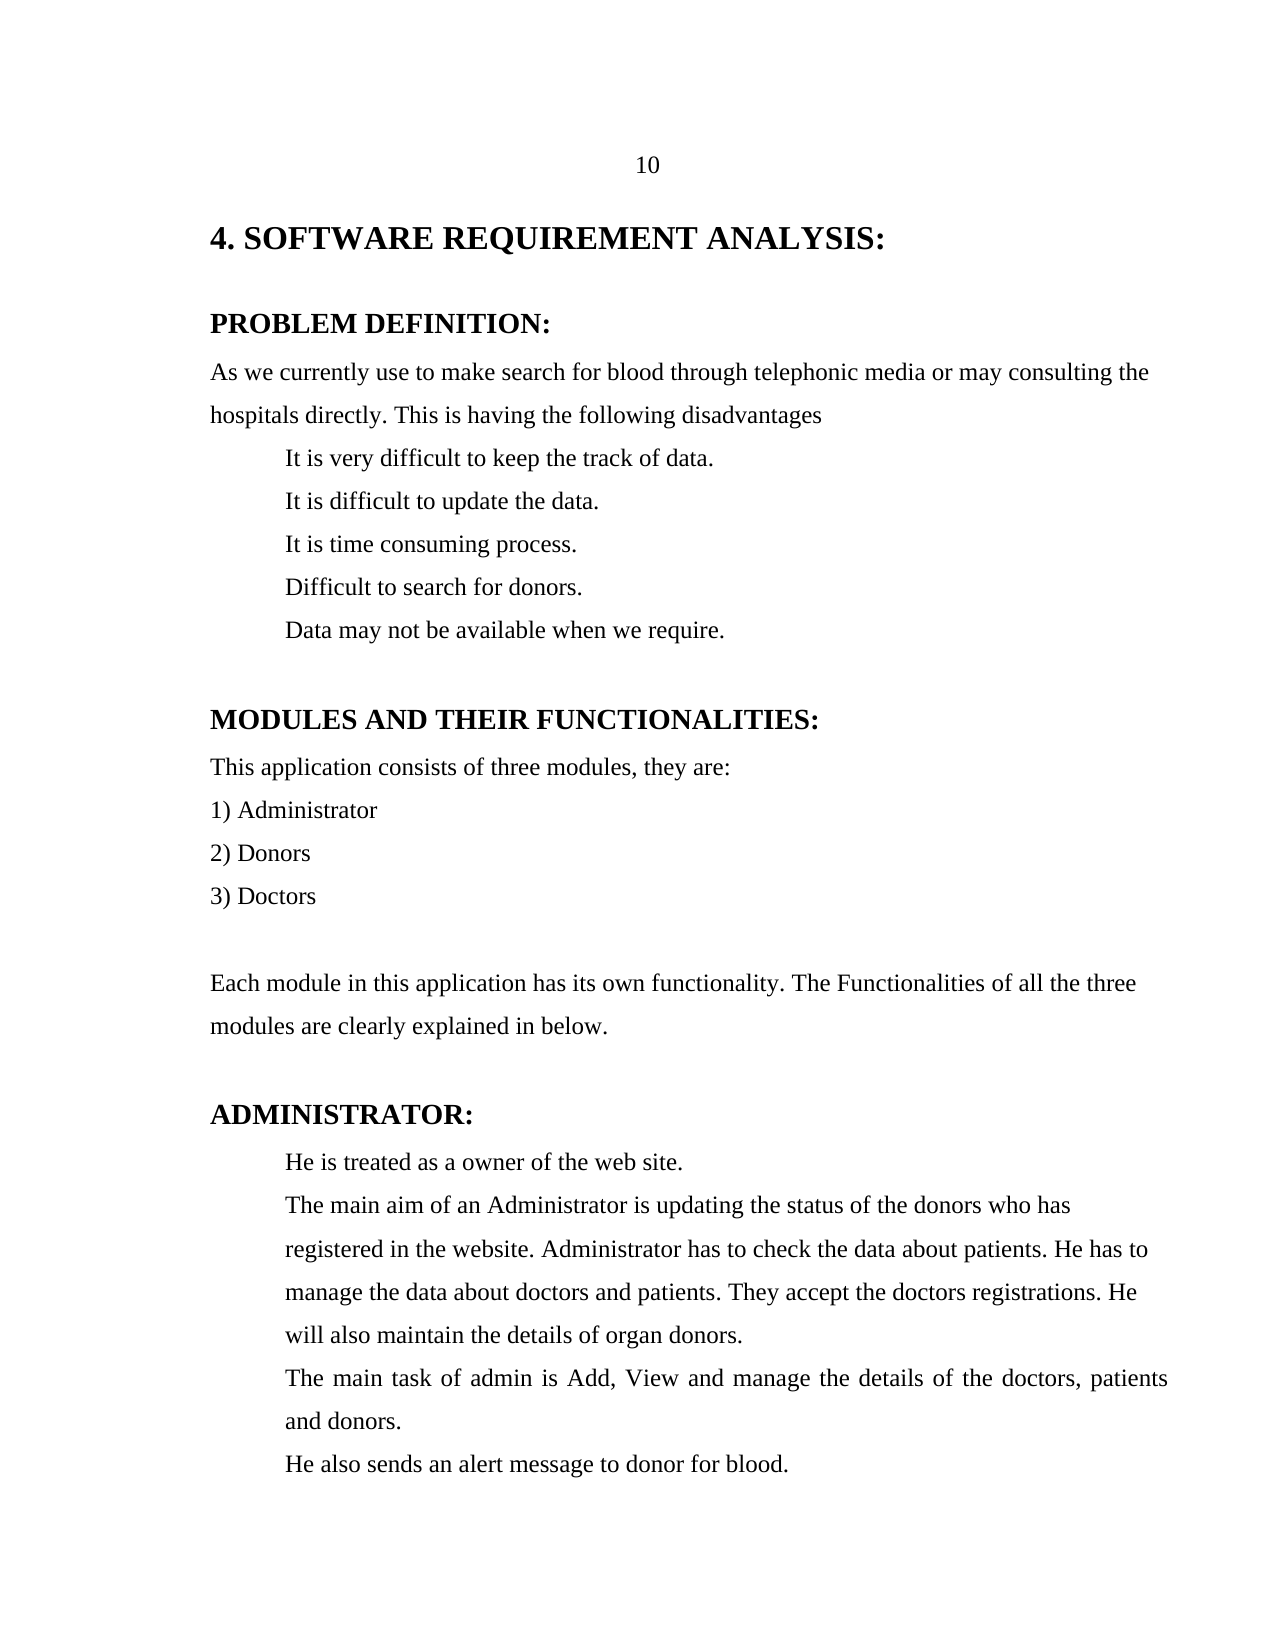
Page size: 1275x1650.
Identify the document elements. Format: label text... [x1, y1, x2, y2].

text 4. SOFTWARE REQUIREMENT ANALYSIS: [210, 218, 1170, 256]
text As we currently use to make search for blood through telephonic media or may consulting the hospitals directly. This is having the following disadvantages [210, 357, 1170, 429]
list Difficult to search for donors. [285, 572, 1170, 601]
text 10 [210, 150, 1170, 179]
list Data may not be available when we require. [285, 616, 1170, 644]
text Each module in this application has its own functionality. The Functionalities of all the three modules are clearly explained in below. [210, 968, 1170, 1039]
text He is treated as a owner of the web site. [285, 1147, 1170, 1176]
list The main task of admin is Add, View and manage the details of the doctors, patients and donors. [285, 1363, 1170, 1435]
list It is time consuming process. [285, 529, 1170, 558]
text 1) Administrator [210, 795, 1170, 824]
list It is very difficult to keep the track of data. [285, 443, 1170, 472]
text 3) Doctors [210, 881, 1170, 910]
subtitle PROBLEM DEFINITION: [210, 306, 1170, 340]
text ADMINISTRATOR: [210, 1097, 1170, 1131]
text The main aim of an Administrator is updating the status of the donors who has registered in the website. Administrator has to check the data about patients. He has to manage the data about doctors and patients. They accept the doctors registrations. He will also maintain the details of organ donors. [285, 1191, 1170, 1349]
text This application consists of three modules, they are: [210, 752, 1170, 781]
text He also sends an alert message to donor for blood. [210, 1449, 1170, 1478]
text MODULES AND THEIR FUNCTIONALITIES: [210, 702, 1170, 735]
text 2) Donors [210, 838, 1170, 867]
list It is difficult to update the data. [285, 486, 1170, 515]
